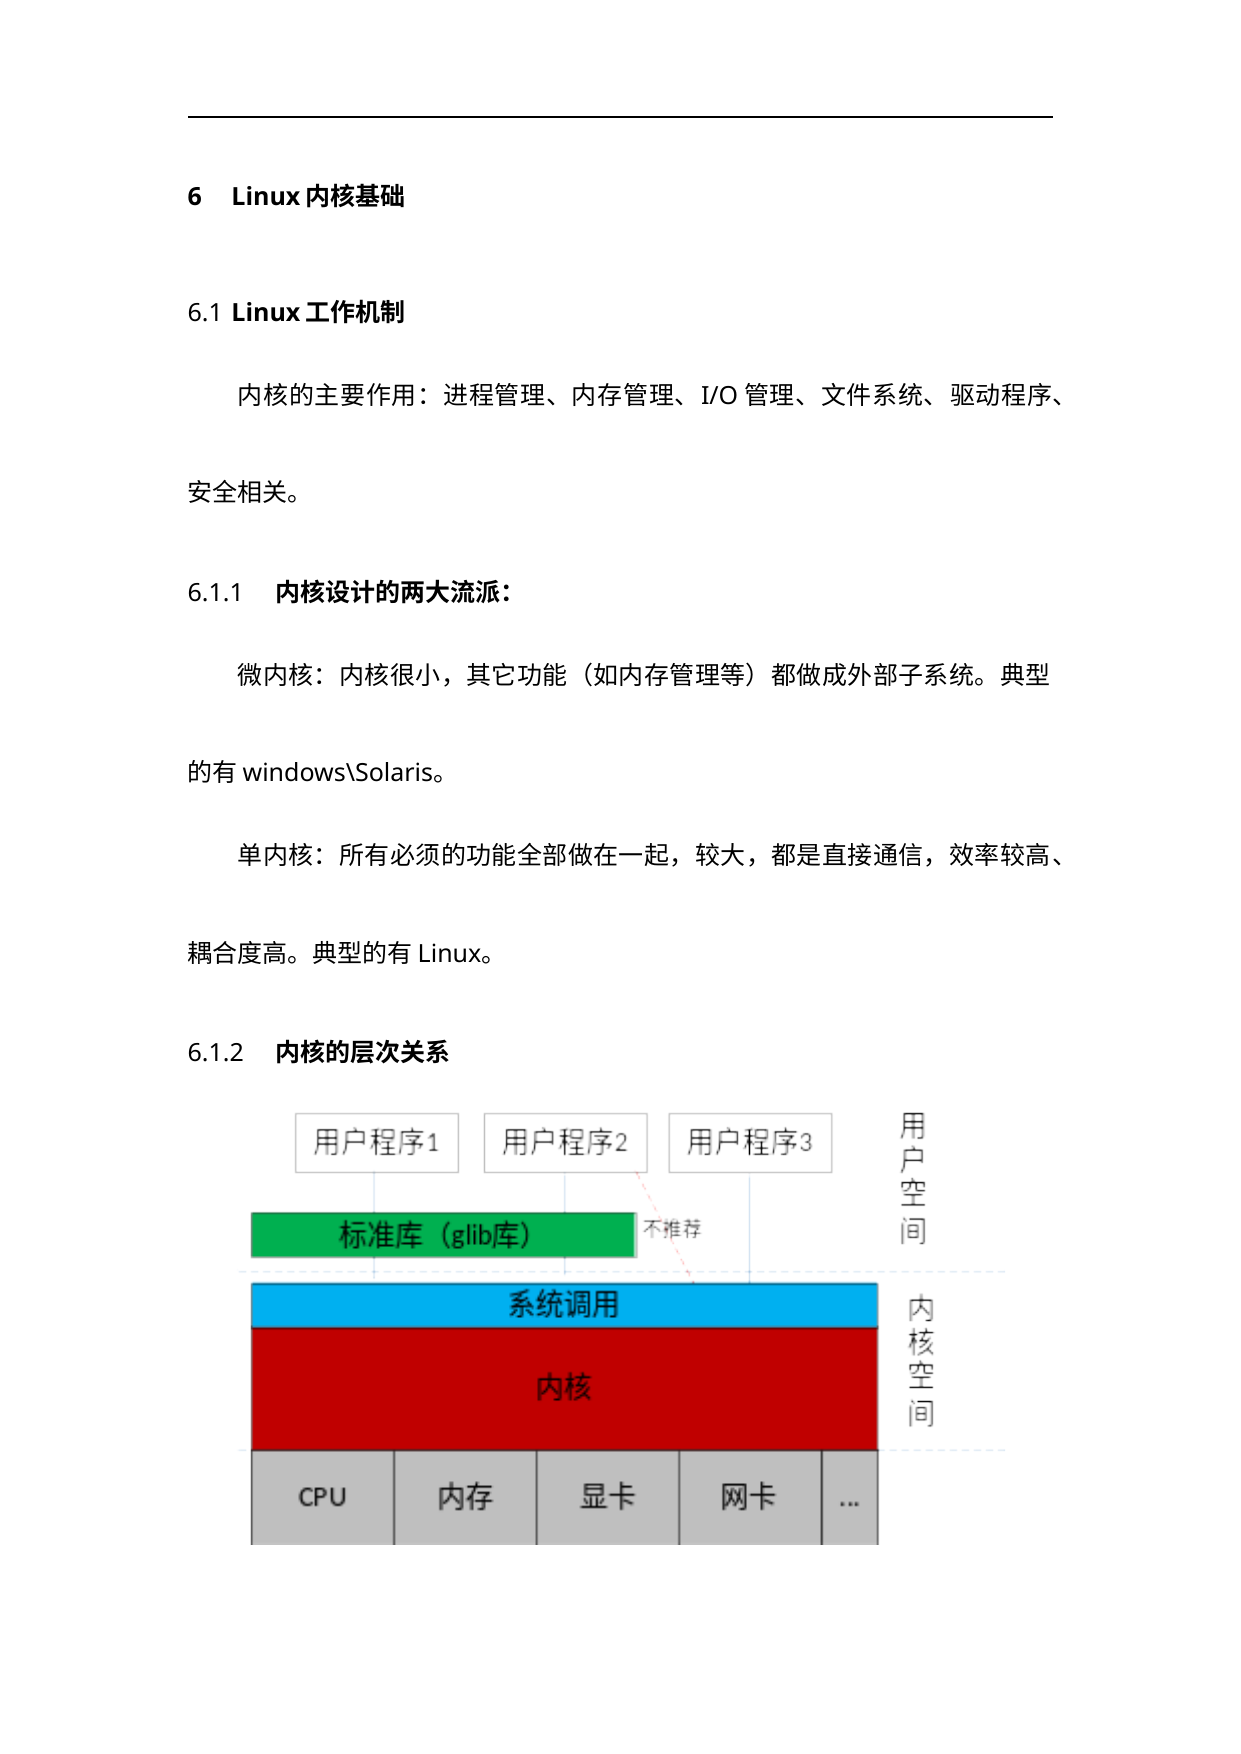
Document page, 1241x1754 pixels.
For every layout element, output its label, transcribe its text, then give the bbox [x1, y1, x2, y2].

subtitle Linux内核基础 [187, 162, 1053, 227]
text 内核的主要作用：进程管理、内存管理、I/O管理、文件系统、驱动程序、安全相关。 [187, 361, 1053, 523]
subtitle Linux工作机制 [187, 278, 1053, 343]
text 单内核：所有必须的功能全部做在一起，较大，都是直接通信，效率较高、耦合度高。典型的有Linux。 [187, 821, 1053, 984]
subtitle 内核设计的两大流派： [187, 558, 1053, 623]
text 微内核：内核很小，其它功能（如内存管理等）都做成外部子系统。典型的有windows\Solaris。 [187, 641, 1053, 803]
subtitle 内核的层次关系 [187, 1018, 1053, 1083]
